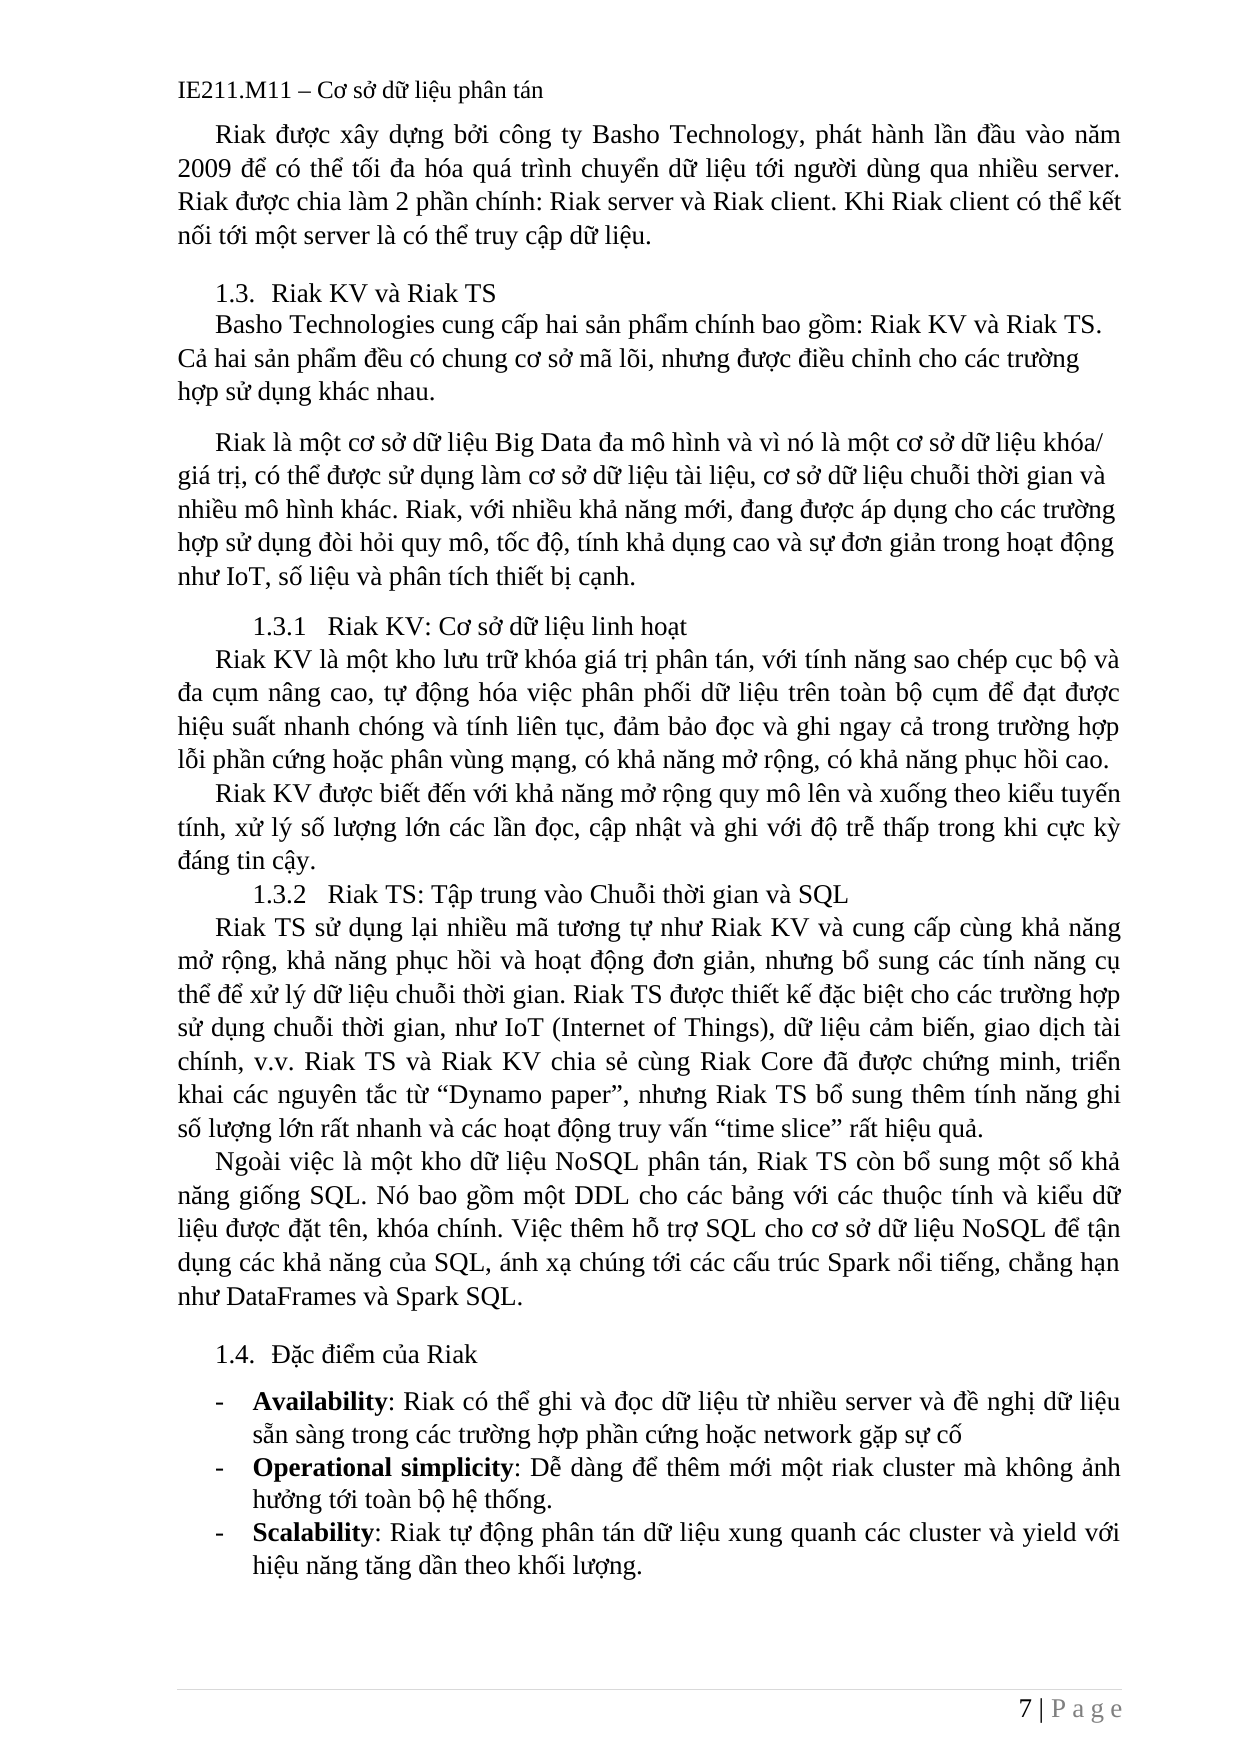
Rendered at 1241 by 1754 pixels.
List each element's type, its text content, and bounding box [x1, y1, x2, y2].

text Basho Technologies cung cấp hai sản phẩm chính bao gồm: Riak KV và Riak TS. Cả hai sản phẩm đều có chung cơ sở mã lõi, nhưng được điều chỉnh cho các trường hợp sử dụng khác nhau. [177, 308, 1122, 407]
text Ngoài việc là một kho dữ liệu NoSQL phân tán, Riak TS còn bổ sung một số khả năng giống SQL. Nó bao gồm một DDL cho các bảng với các thuộc tính và kiểu dữ liệu được đặt tên, khóa chính. Việc thêm hỗ trợ SQL cho cơ sở dữ liệu NoSQL để tận dụng các khả năng của SQL, ánh xạ chúng tới các cấu trúc Spark nổi tiếng, chẳng hạn như DataFrames và Spark SQL. [177, 1146, 1122, 1311]
list Đặc điểm của Riak [215, 1338, 1122, 1369]
text Riak TS sử dụng lại nhiều mã tương tự như Riak KV và cung cấp cùng khả năng mở rộng, khả năng phục hồi và hoạt động đơn giản, nhưng bổ sung các tính năng cụ thể để xử lý dữ liệu chuỗi thời gian. Riak TS được thiết kế đặc biệt cho các trường hợp sử dụng chuỗi thời gian, như IoT (Internet of Things), dữ liệu cảm biến, giao dịch tài chính, v.v. Riak TS và Riak KV chia sẻ cùng Riak Core đã được chứng minh, triển khai các nguyên tắc từ “Dynamo paper”, nhưng Riak TS bổ sung thêm tính năng ghi số lượng lớn rất nhanh và các hoạt động truy vấn “time slice” rất hiệu quả. [177, 911, 1122, 1143]
text Riak là một cơ sở dữ liệu Big Data đa mô hình và vì nó là một cơ sở dữ liệu khóa/ giá trị, có thể được sử dụng làm cơ sở dữ liệu tài liệu, cơ sở dữ liệu chuỗi thời gian và nhiều mô hình khác. Riak, với nhiều khả năng mới, đang được áp dụng cho các trường hợp sử dụng đòi hỏi quy mô, tốc độ, tính khả dụng cao và sự đơn giản trong hoạt động như IoT, số liệu và phân tích thiết bị cạnh. [177, 426, 1122, 591]
text Riak KV được biết đến với khả năng mở rộng quy mô lên và xuống theo kiểu tuyến tính, xử lý số lượng lớn các lần đọc, cập nhật và ghi với độ trễ thấp trong khi cực kỳ đáng tin cậy. [177, 777, 1122, 875]
text Riak KV là một kho lưu trữ khóa giá trị phân tán, với tính năng sao chép cục bộ và đa cụm nâng cao, tự động hóa việc phân phối dữ liệu trên toàn bộ cụm để đạt được hiệu suất nhanh chóng và tính liên tục, đảm bảo đọc và ghi ngay cả trong trường hợp lỗi phần cứng hoặc phân vùng mạng, có khả năng mở rộng, có khả năng phục hồi cao. [177, 643, 1122, 775]
text Riak được xây dựng bởi công ty Basho Technology, phát hành lần đầu vào năm 2009 để có thể tối đa hóa quá trình chuyển dữ liệu tới người dùng qua nhiều server. Riak được chia làm 2 phần chính: Riak server và Riak client. Khi Riak client có thể kết nối tới một server là có thể truy cập dữ liệu. [177, 118, 1122, 250]
list Riak KV và Riak TS [215, 277, 1122, 308]
list Riak KV: Cơ sở dữ liệu linh hoạt [252, 610, 1122, 641]
list Scalability: Riak tự động phân tán dữ liệu xung quanh các cluster và yield với hiệu năng tăng dần theo khối lượng. [215, 1517, 1122, 1581]
list Riak TS: Tập trung vào Chuỗi thời gian và SQL [252, 878, 1122, 909]
list Availability: Riak có thể ghi và đọc dữ liệu từ nhiều server và đề nghị dữ liệu sẵn sàng trong các trường hợp phần cứng hoặc network gặp sự cố [215, 1385, 1122, 1449]
list Operational simplicity: Dễ dàng để thêm mới một riak cluster mà không ảnh hưởng tới toàn bộ hệ thống. [215, 1451, 1122, 1515]
